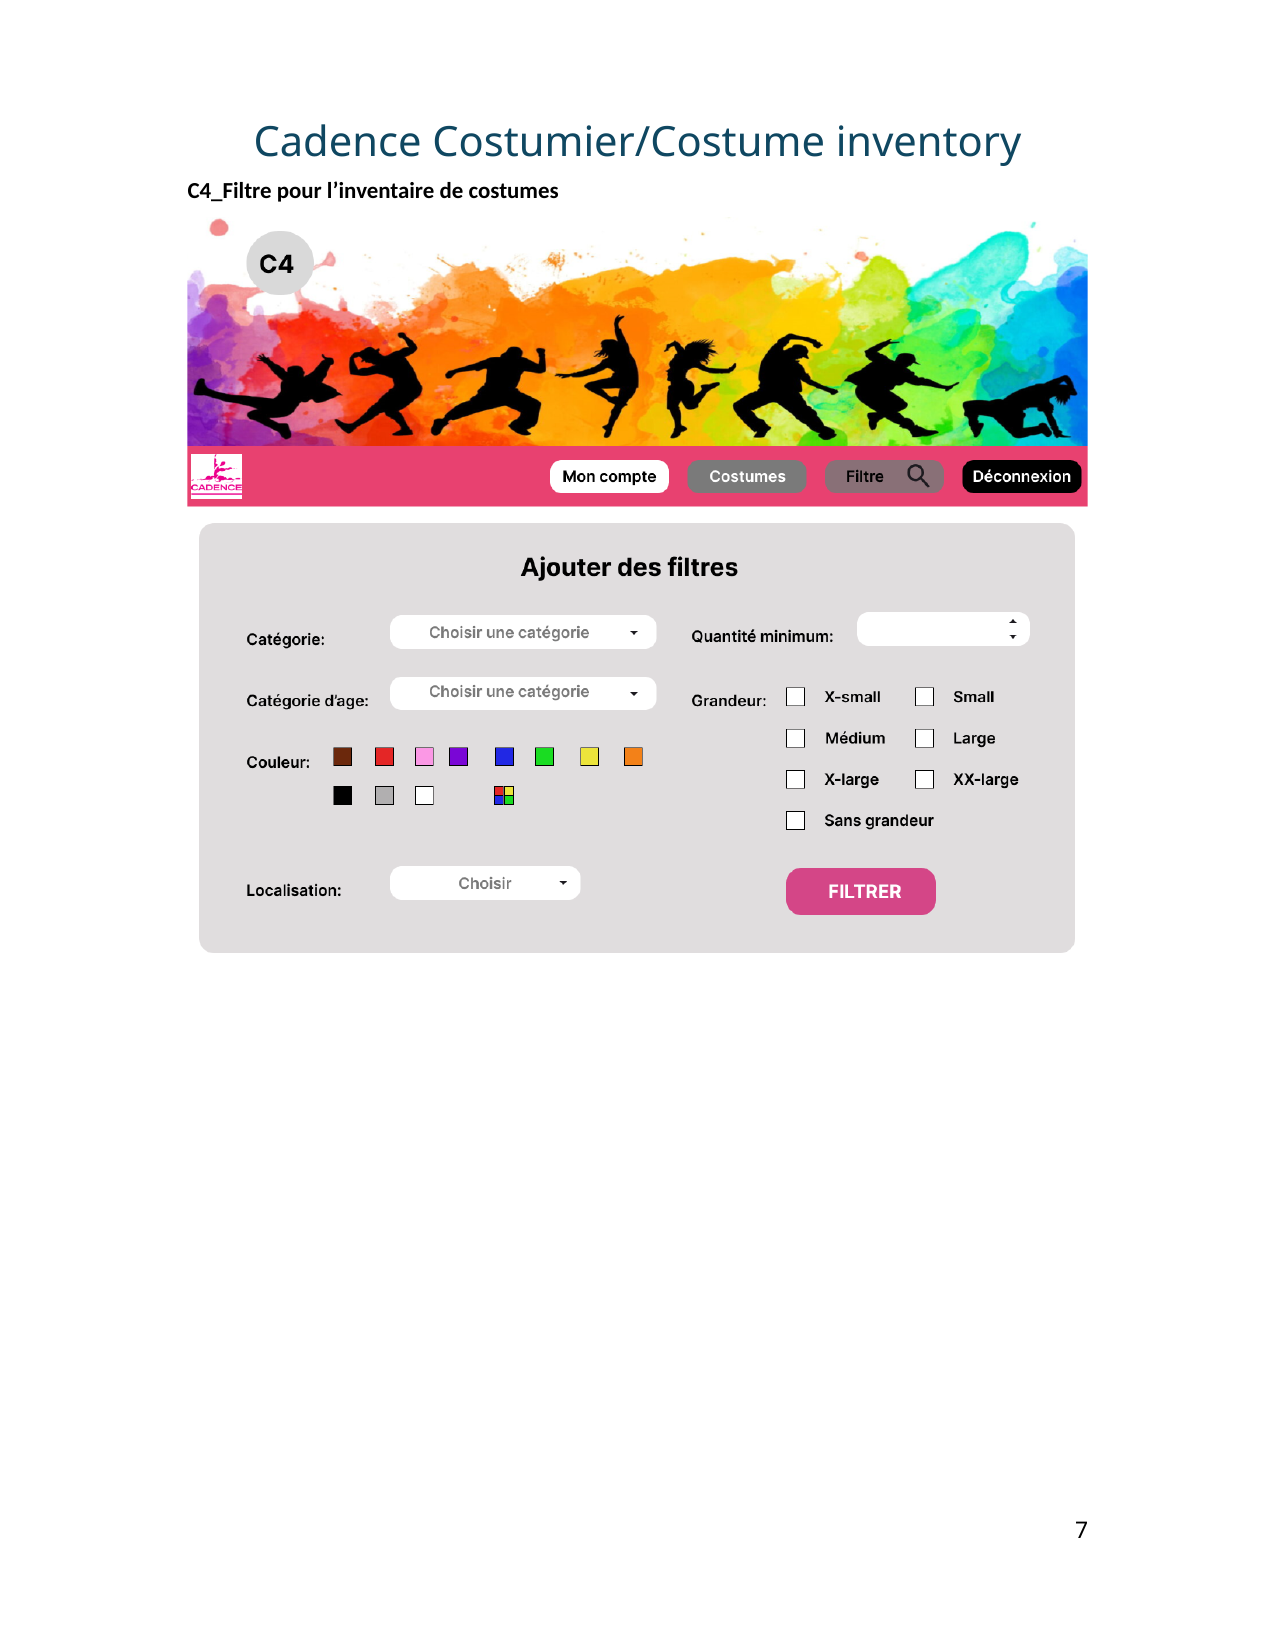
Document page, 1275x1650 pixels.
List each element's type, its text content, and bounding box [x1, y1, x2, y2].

text C4_Filtre pour l’inventaire de costumes [187, 176, 1088, 204]
picture [187, 204, 1088, 963]
